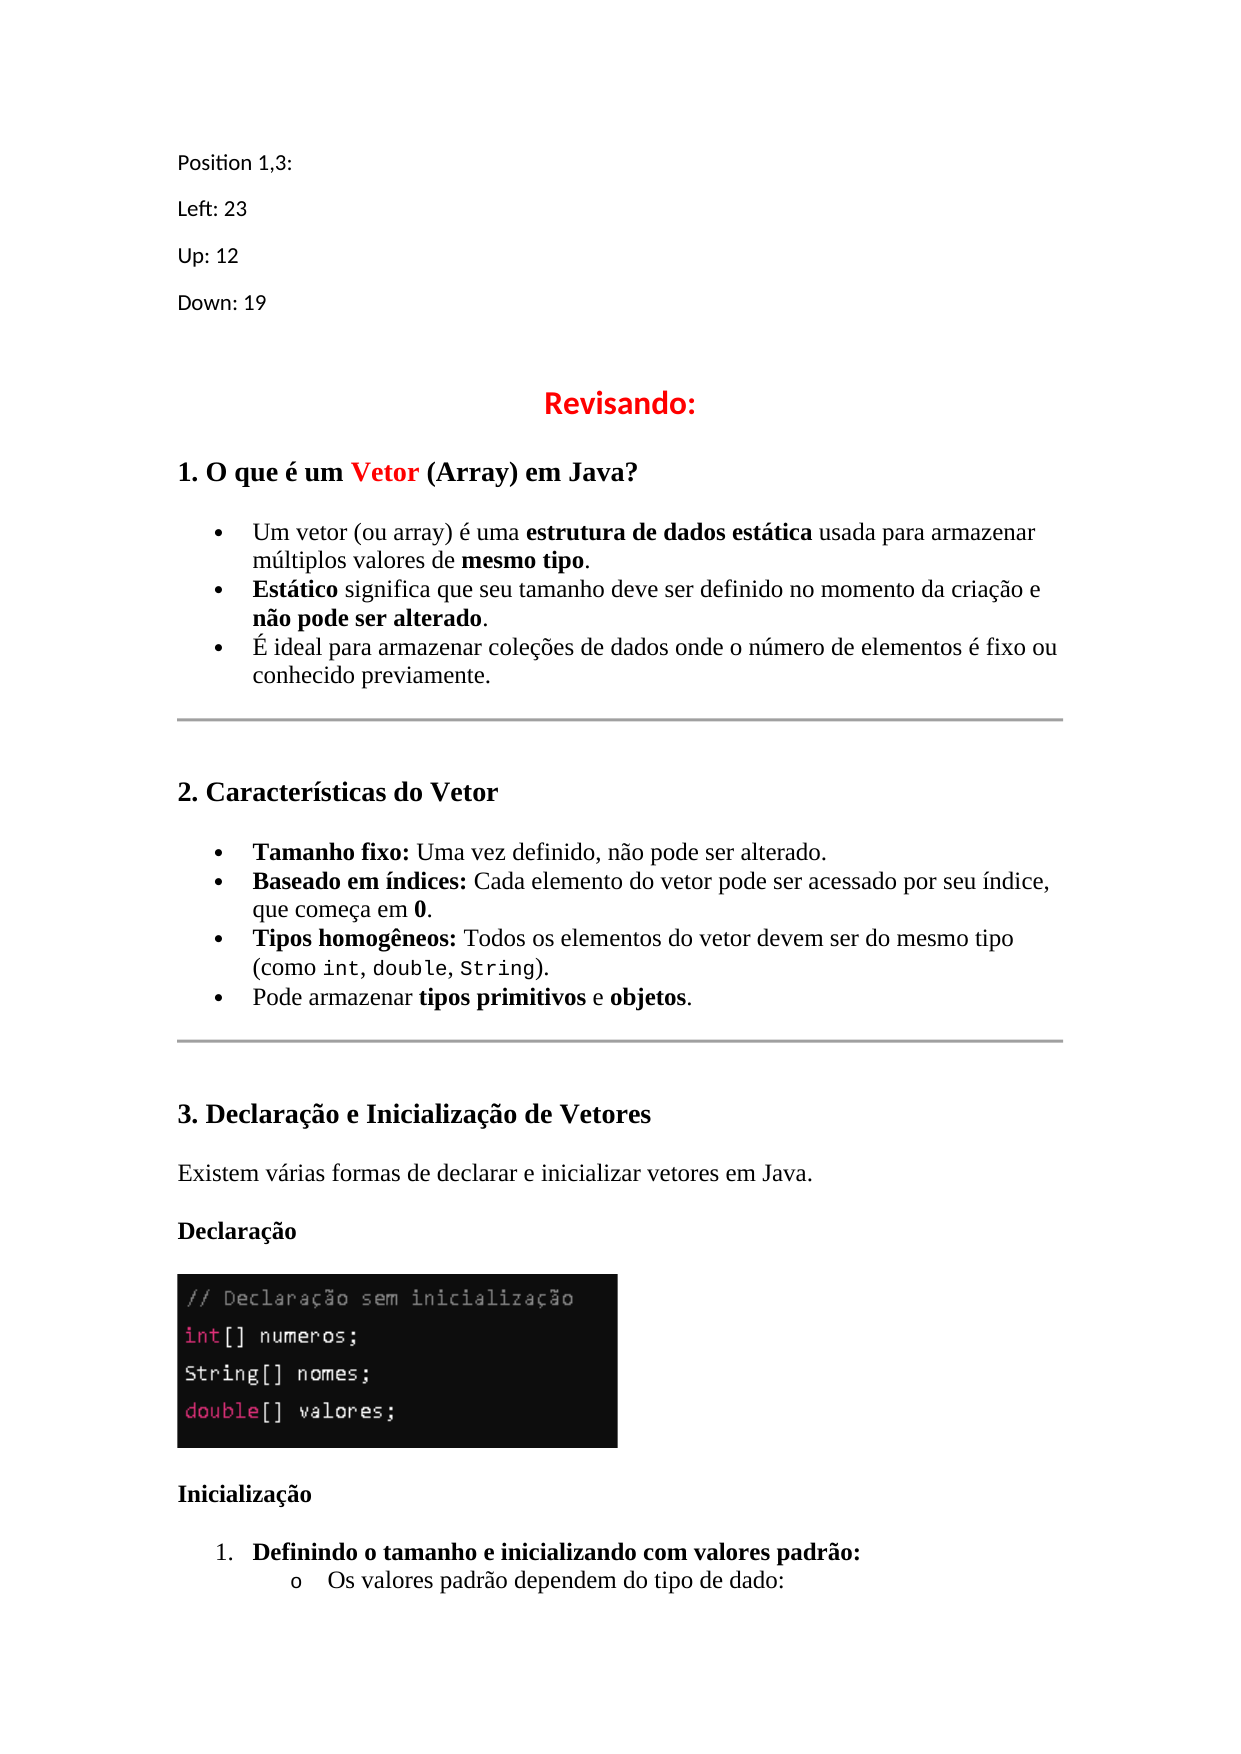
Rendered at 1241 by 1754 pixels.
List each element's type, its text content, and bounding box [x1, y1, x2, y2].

text Up: 12 [177, 241, 1063, 269]
list É ideal para armazenar coleções de dados onde o número de elementos é fixo ou conhecido previamente. [215, 632, 1063, 689]
text Position 1,3: [177, 148, 1063, 176]
list Um vetor (ou array) é uma estrutura de dados estática usada para armazenar múltiplos valores de mesmo tipo. [215, 517, 1063, 574]
list Estático significa que seu tamanho deve ser definido no momento da criação e não pode ser alterado. [215, 574, 1063, 632]
text Left: 23 [177, 194, 1063, 222]
list Tamanho fixo: Uma vez definido, não pode ser alterado. [215, 837, 1063, 866]
text Existem várias formas de declarar e inicializar vetores em Java. [177, 1158, 1063, 1187]
text 3. Declaração e Inicialização de Vetores [177, 1097, 1063, 1129]
text Down: 19 [177, 288, 1063, 316]
text 1. O que é um Vetor (Array) em Java? [177, 455, 1063, 487]
list Definindo o tamanho e inicializando com valores padrão: [215, 1537, 1063, 1566]
text Declaração [177, 1216, 1063, 1245]
text Inicialização [177, 1479, 1063, 1508]
list Os valores padrão dependem do tipo de dado: [290, 1566, 1063, 1595]
text Revisando: [177, 382, 1063, 423]
list Tipos homogêneos: Todos os elementos do vetor devem ser do mesmo tipo (como int, double, String). [215, 923, 1063, 982]
list Baseado em índices: Cada elemento do vetor pode ser acessado por seu índice, que começa em 0. [215, 866, 1063, 923]
text 2. Características do Vetor [177, 776, 1063, 808]
picture [177, 1274, 618, 1448]
list Pode armazenar tipos primitivos e objetos. [215, 982, 1063, 1010]
